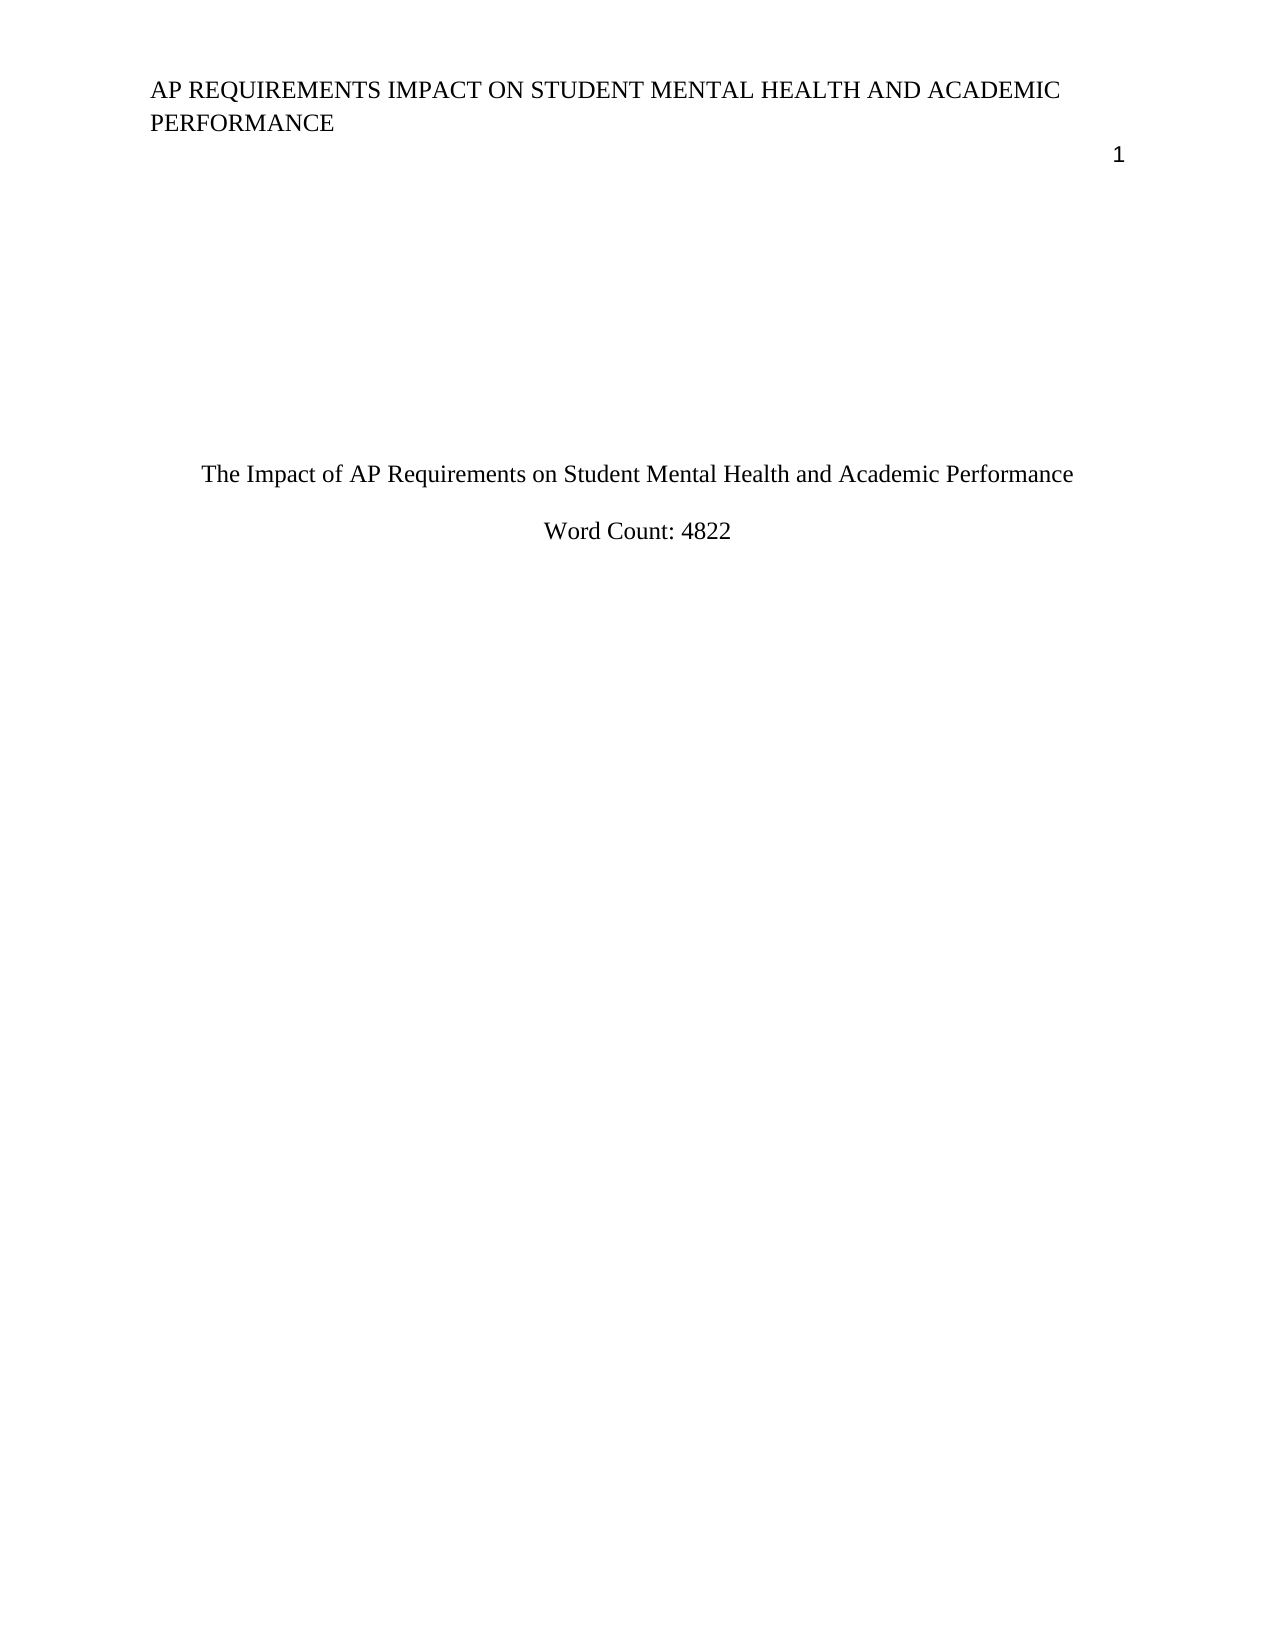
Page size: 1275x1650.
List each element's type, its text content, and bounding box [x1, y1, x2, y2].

text The Impact of AP Requirements on Student Mental Health and Academic Performance [150, 459, 1125, 487]
text Word Count: 4822 [150, 516, 1125, 545]
